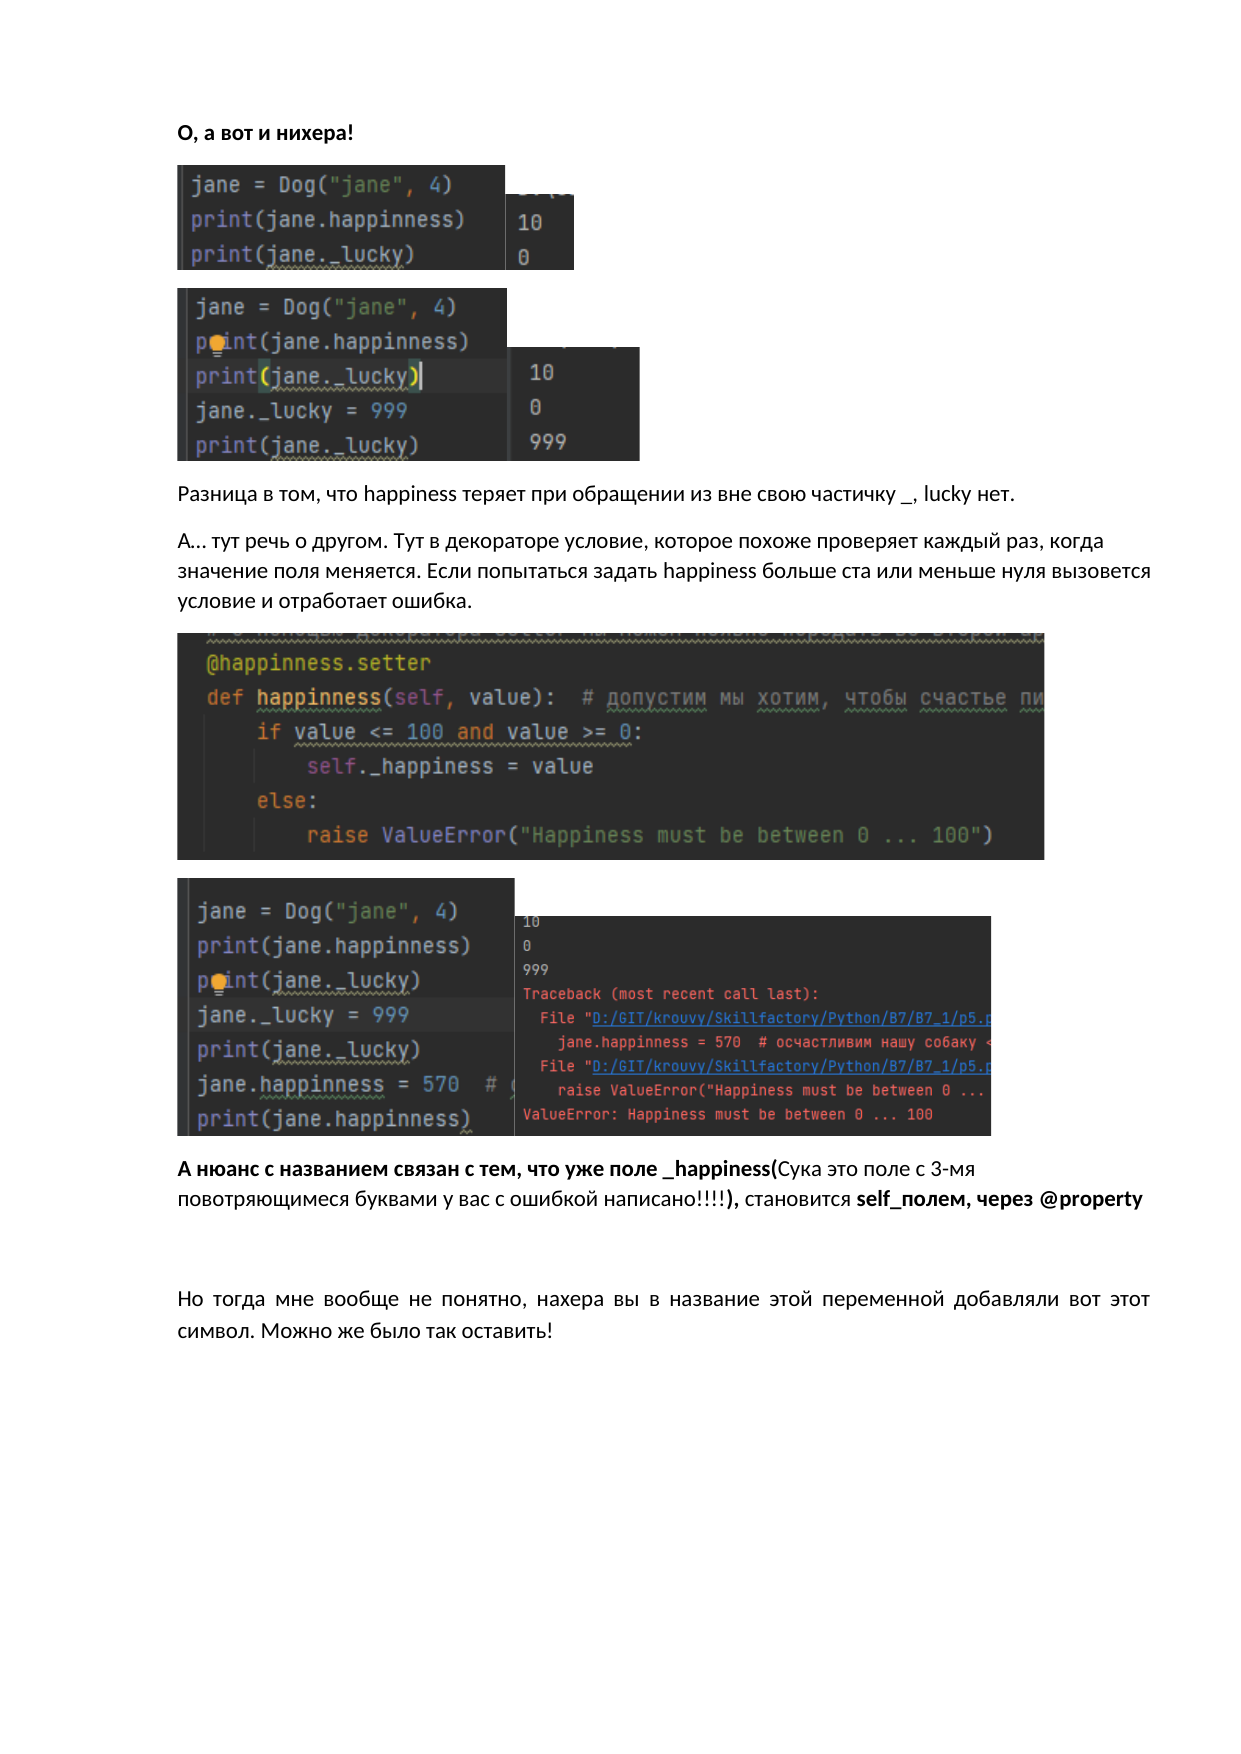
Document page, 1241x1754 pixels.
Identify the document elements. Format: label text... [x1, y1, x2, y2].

text О, а вот и нихера! [177, 118, 1152, 146]
text А нюанс с названием связан с тем, что уже поле _happiness(Сука это поле с 3-мя повотряющимеся буквами у вас с ошибкой написано!!!!), становится self_полем, через @property [177, 1154, 1152, 1212]
text Но тогда мне вообще не понятно, нахера вы в название этой переменной добавляли вот этот символ. Можно же было так оставить! [177, 1284, 1152, 1344]
text А… тут речь о другом. Тут в декораторе условие, которое похоже проверяет каждый раз, когда значение поля меняется. Если попытаться задать happiness больше ста или меньше нуля вызовется условие и отработает ошибка. [177, 526, 1152, 614]
picture [177, 633, 1045, 860]
picture [177, 878, 992, 1136]
picture [177, 165, 574, 270]
text Разница в том, что happiness теряет при обращении из вне свою частичку _, lucky нет. [177, 479, 1152, 507]
picture [177, 288, 640, 461]
